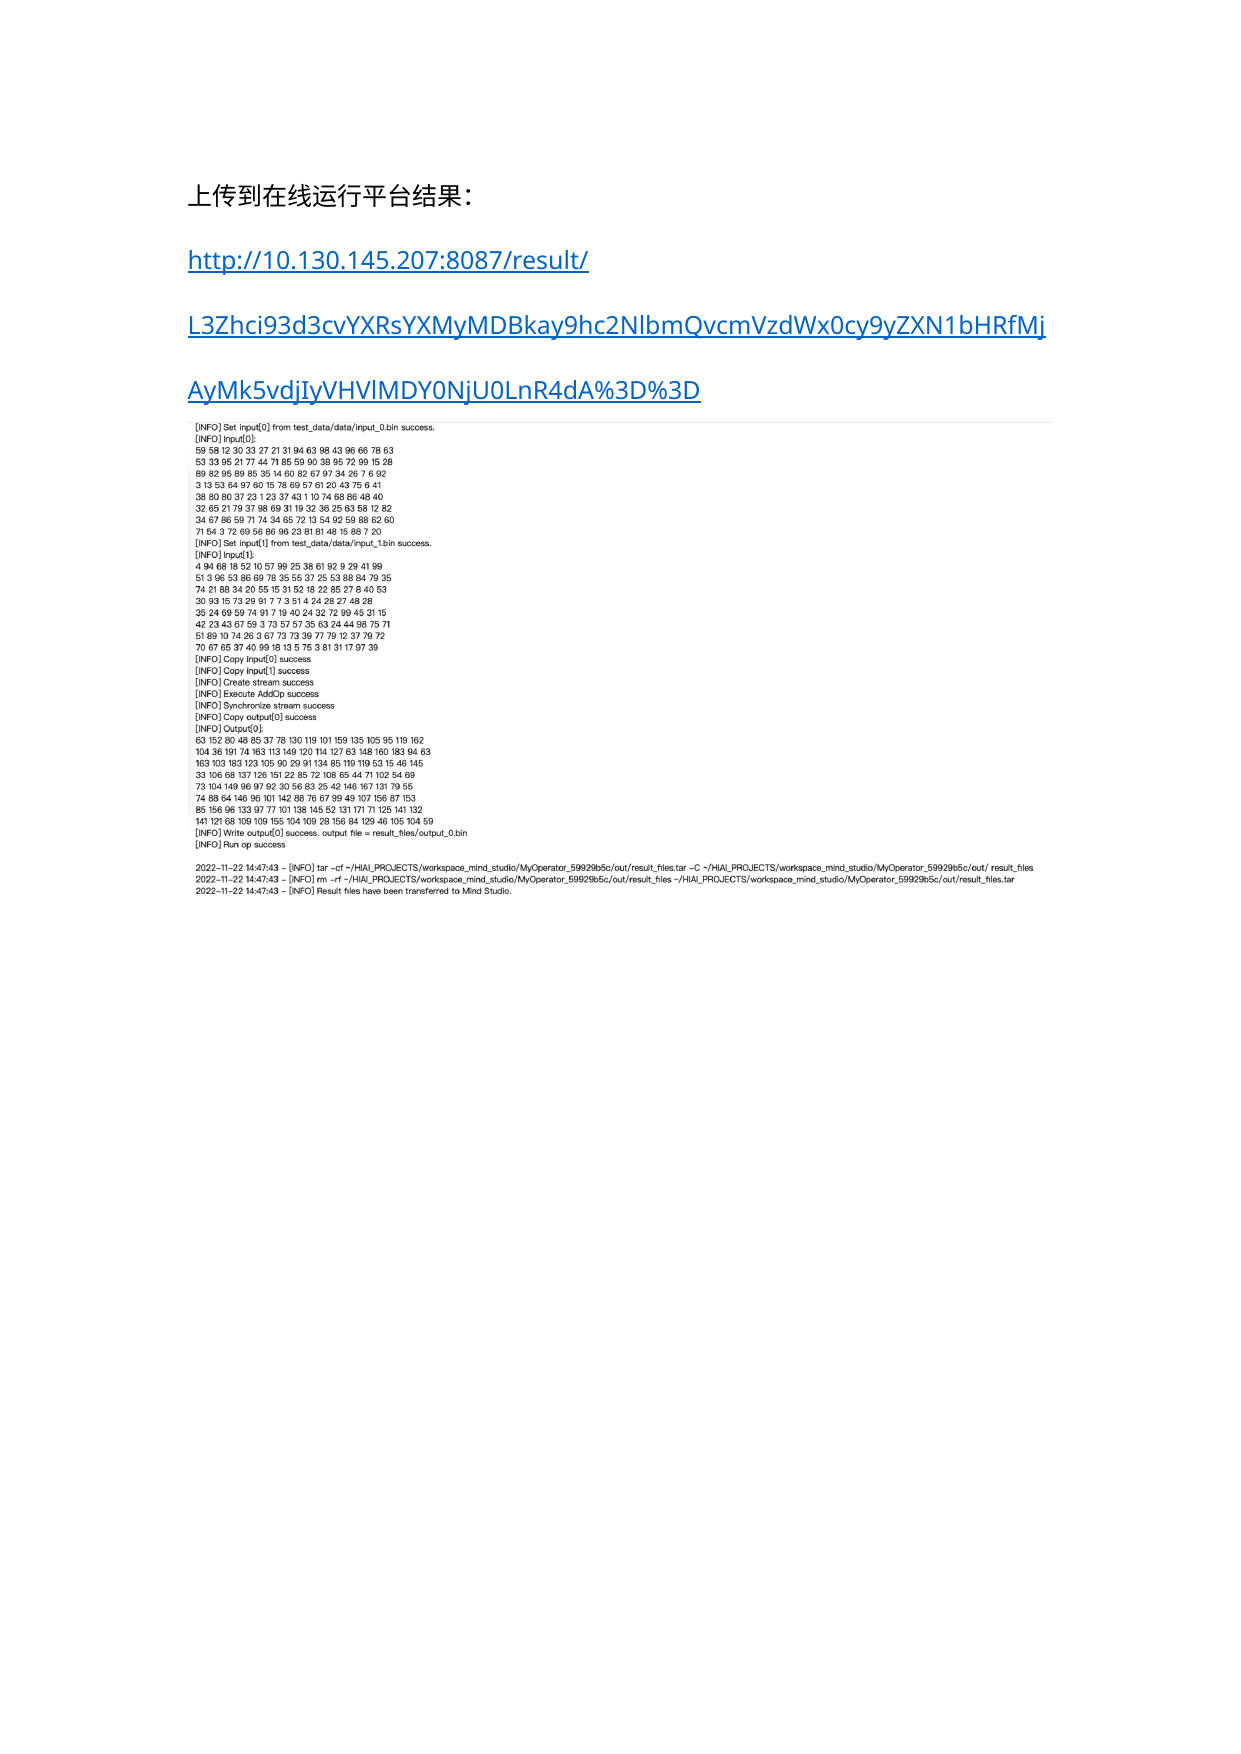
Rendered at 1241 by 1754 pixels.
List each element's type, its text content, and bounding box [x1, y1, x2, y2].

picture [187, 422, 1053, 897]
text 上传到在线运行平台结果： [187, 162, 1053, 227]
text http://10.130.145.207:8087/result/L3Zhci93d3cvYXRsYXMyMDBkay9hc2NlbmQvcmVzdWx0cy9yZXN1bHRfMjAyMk5vdjIyVHVlMDY0NjU0LnR4dA%3D%3D [187, 227, 1053, 422]
